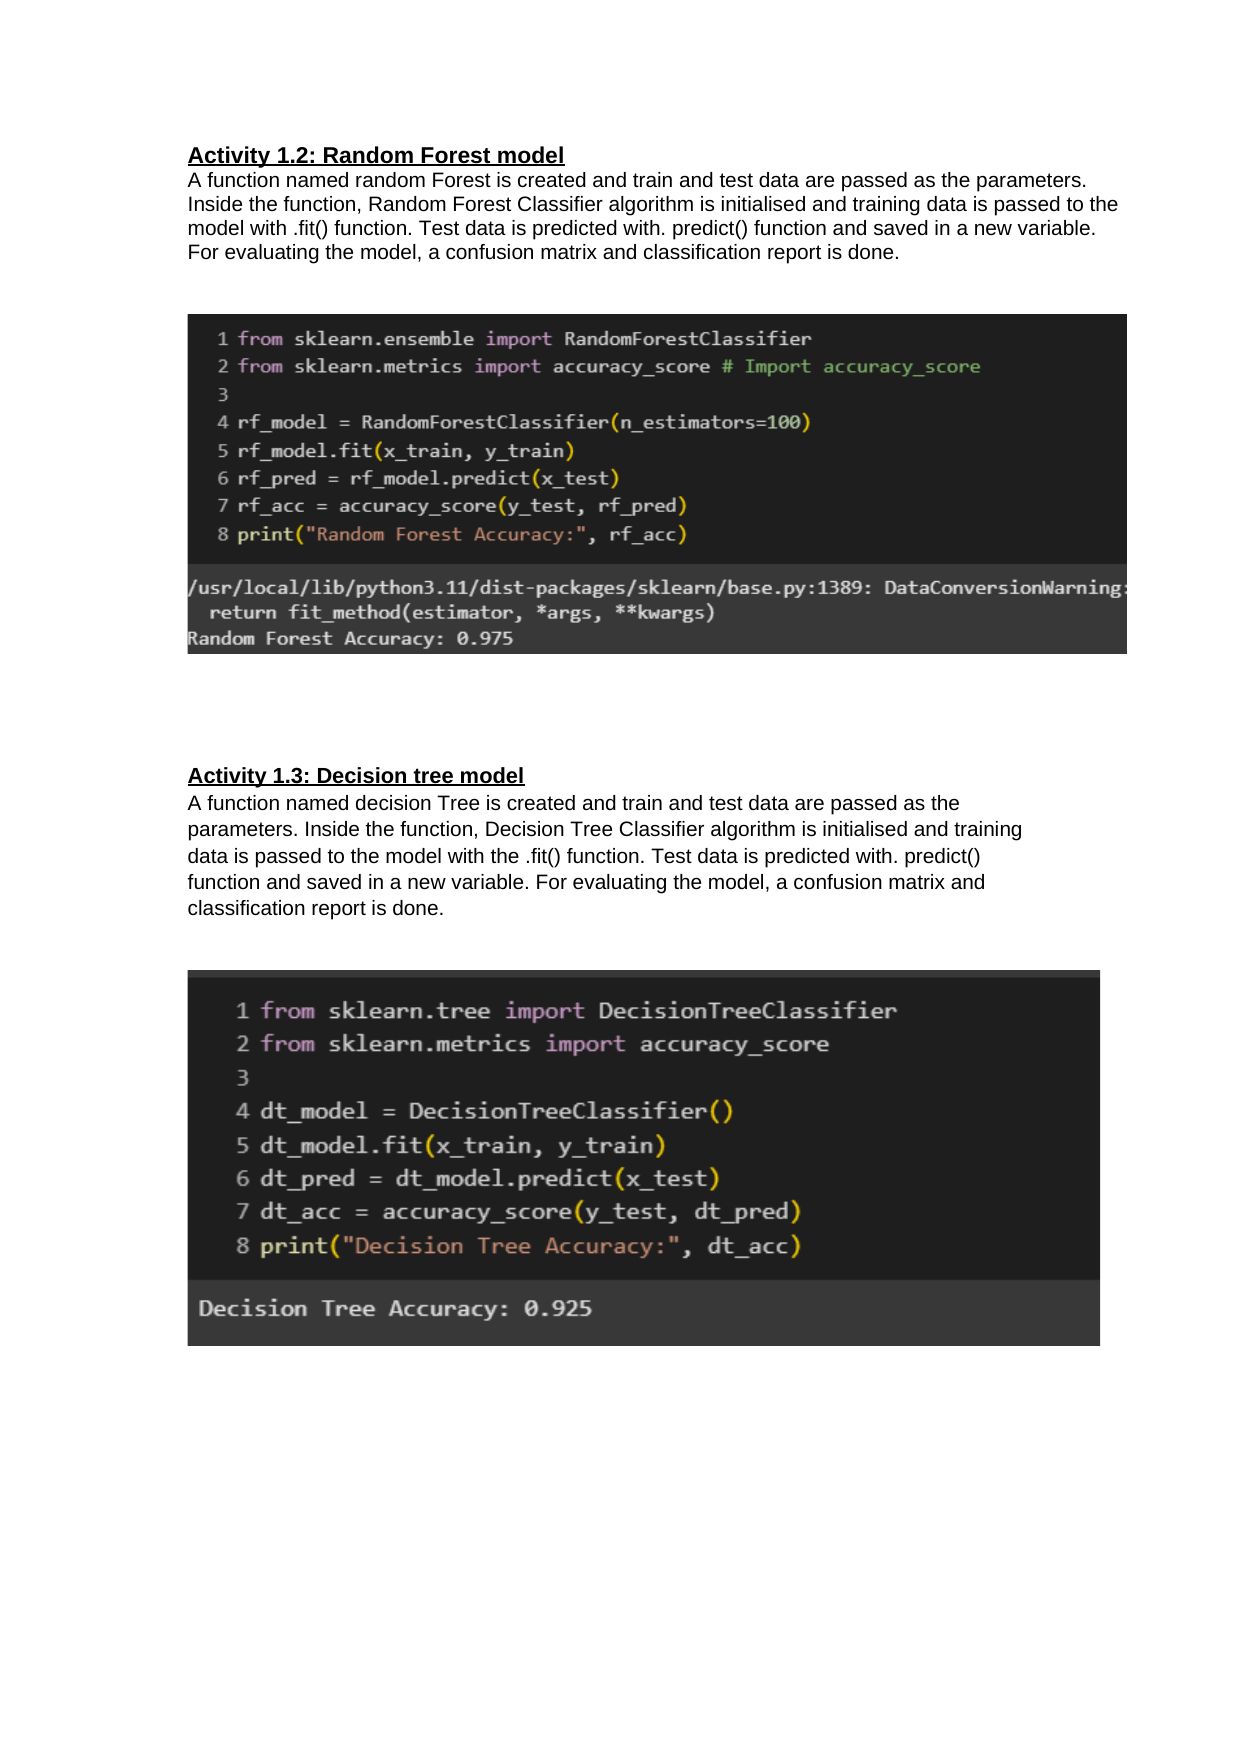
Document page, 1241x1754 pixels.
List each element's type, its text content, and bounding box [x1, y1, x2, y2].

subtitle Activity 1.3: Decision tree model [187, 763, 1128, 788]
picture [187, 314, 1127, 654]
subtitle Activity 1.2: Random Forest model [187, 142, 1128, 168]
text A function named random Forest is created and train and test data are passed as the parameters. Inside the function, Random Forest Classifier algorithm is initialised and training data is passed to the model with .fit() function. Test data is predicted with. predict() function and saved in a new variable. For evaluating the model, a confusion matrix and classification report is done. [187, 168, 1128, 264]
text A function named decision Tree is created and train and test data are passed as the parameters. Inside the function, Decision Tree Classifier algorithm is initialised and training data is passed to the model with the .fit() function. Test data is predicted with. predict() function and saved in a new variable. For evaluating the model, a confusion matrix and classification report is done. [187, 791, 1028, 920]
picture [187, 970, 1100, 1346]
